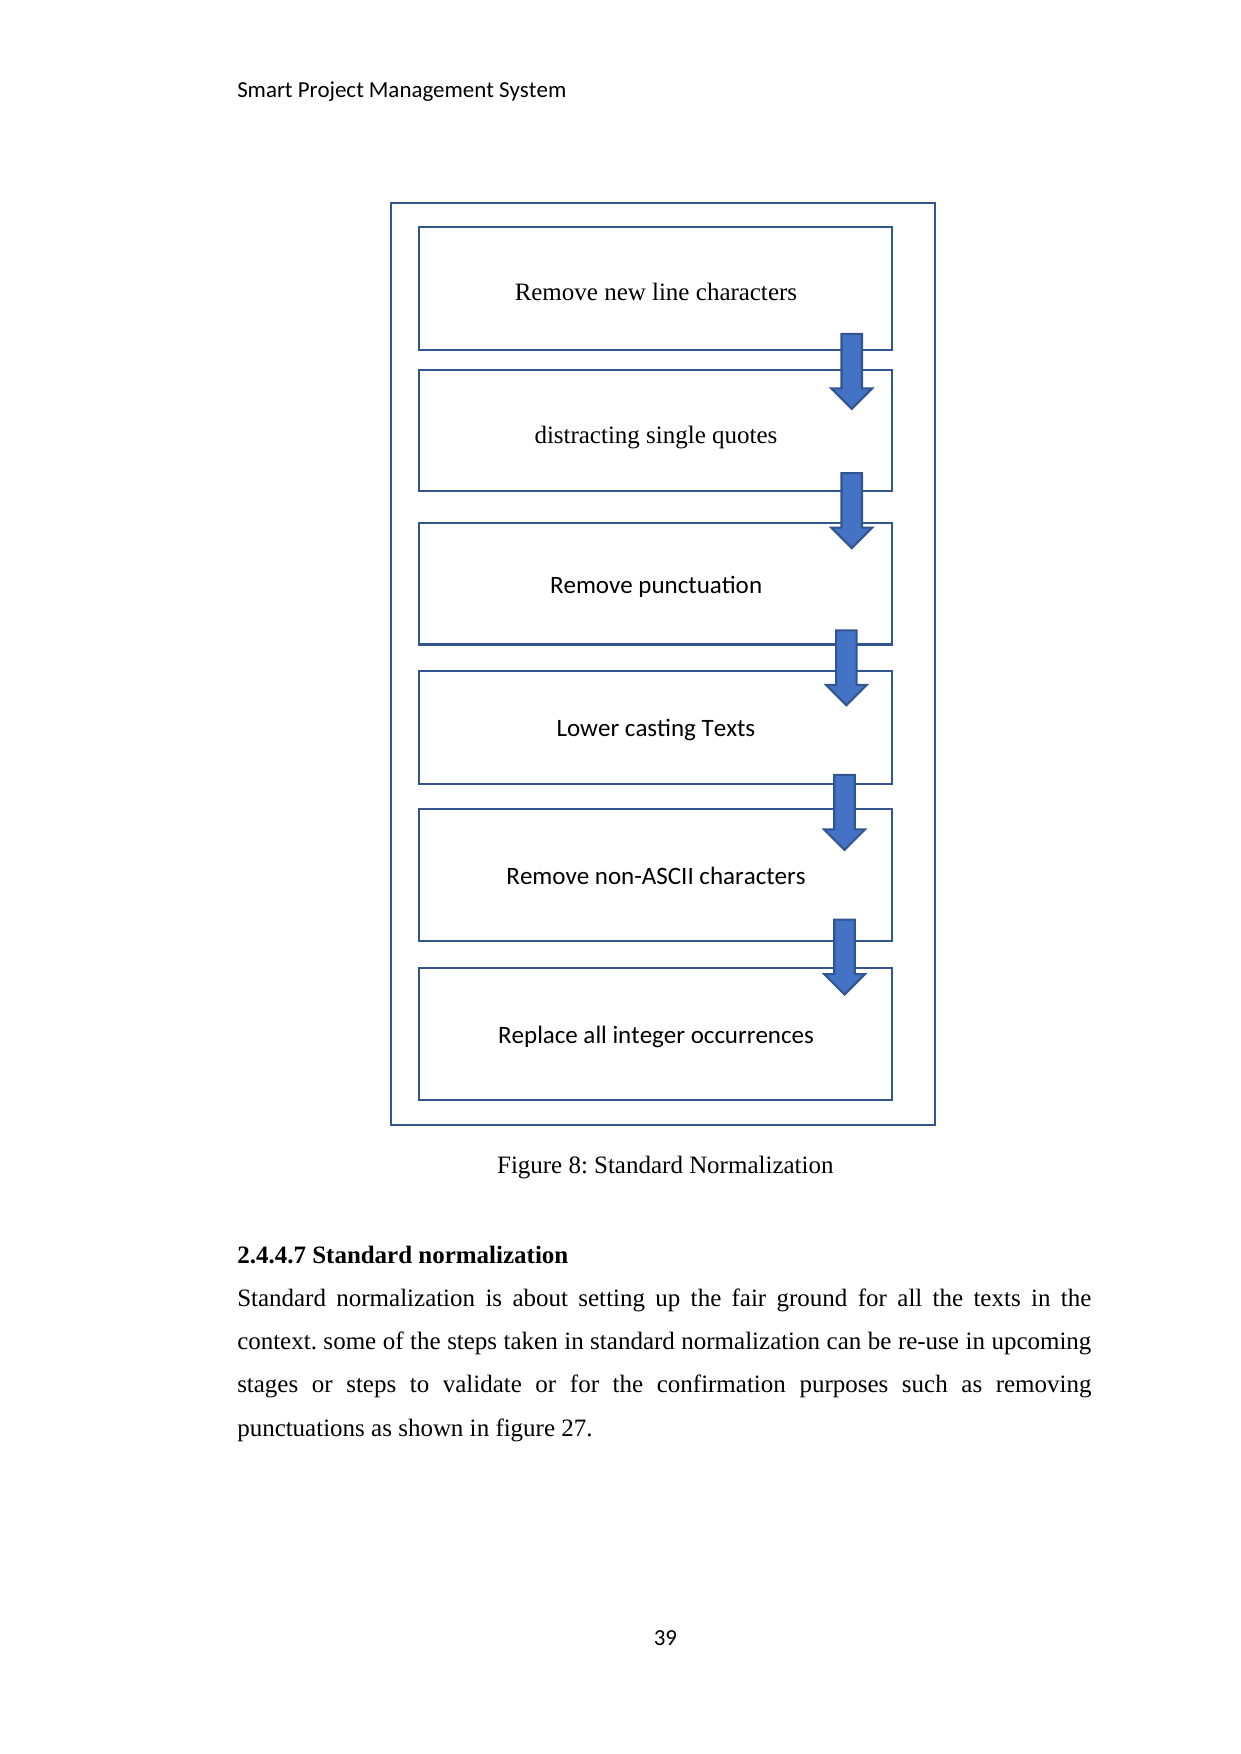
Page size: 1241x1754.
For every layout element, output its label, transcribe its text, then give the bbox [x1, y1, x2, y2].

text Standard normalization is about setting up the fair ground for all the texts in the context. some of the steps taken in standard normalization can be re-use in upcoming stages or steps to validate or for the confirmation purposes such as removing punctuations as shown in figure 27. [237, 1283, 1093, 1441]
subtitle Figure 8: Standard Normalization [237, 1150, 1093, 1179]
subtitle 2.4.4.7 Standard normalization [237, 1240, 1093, 1269]
